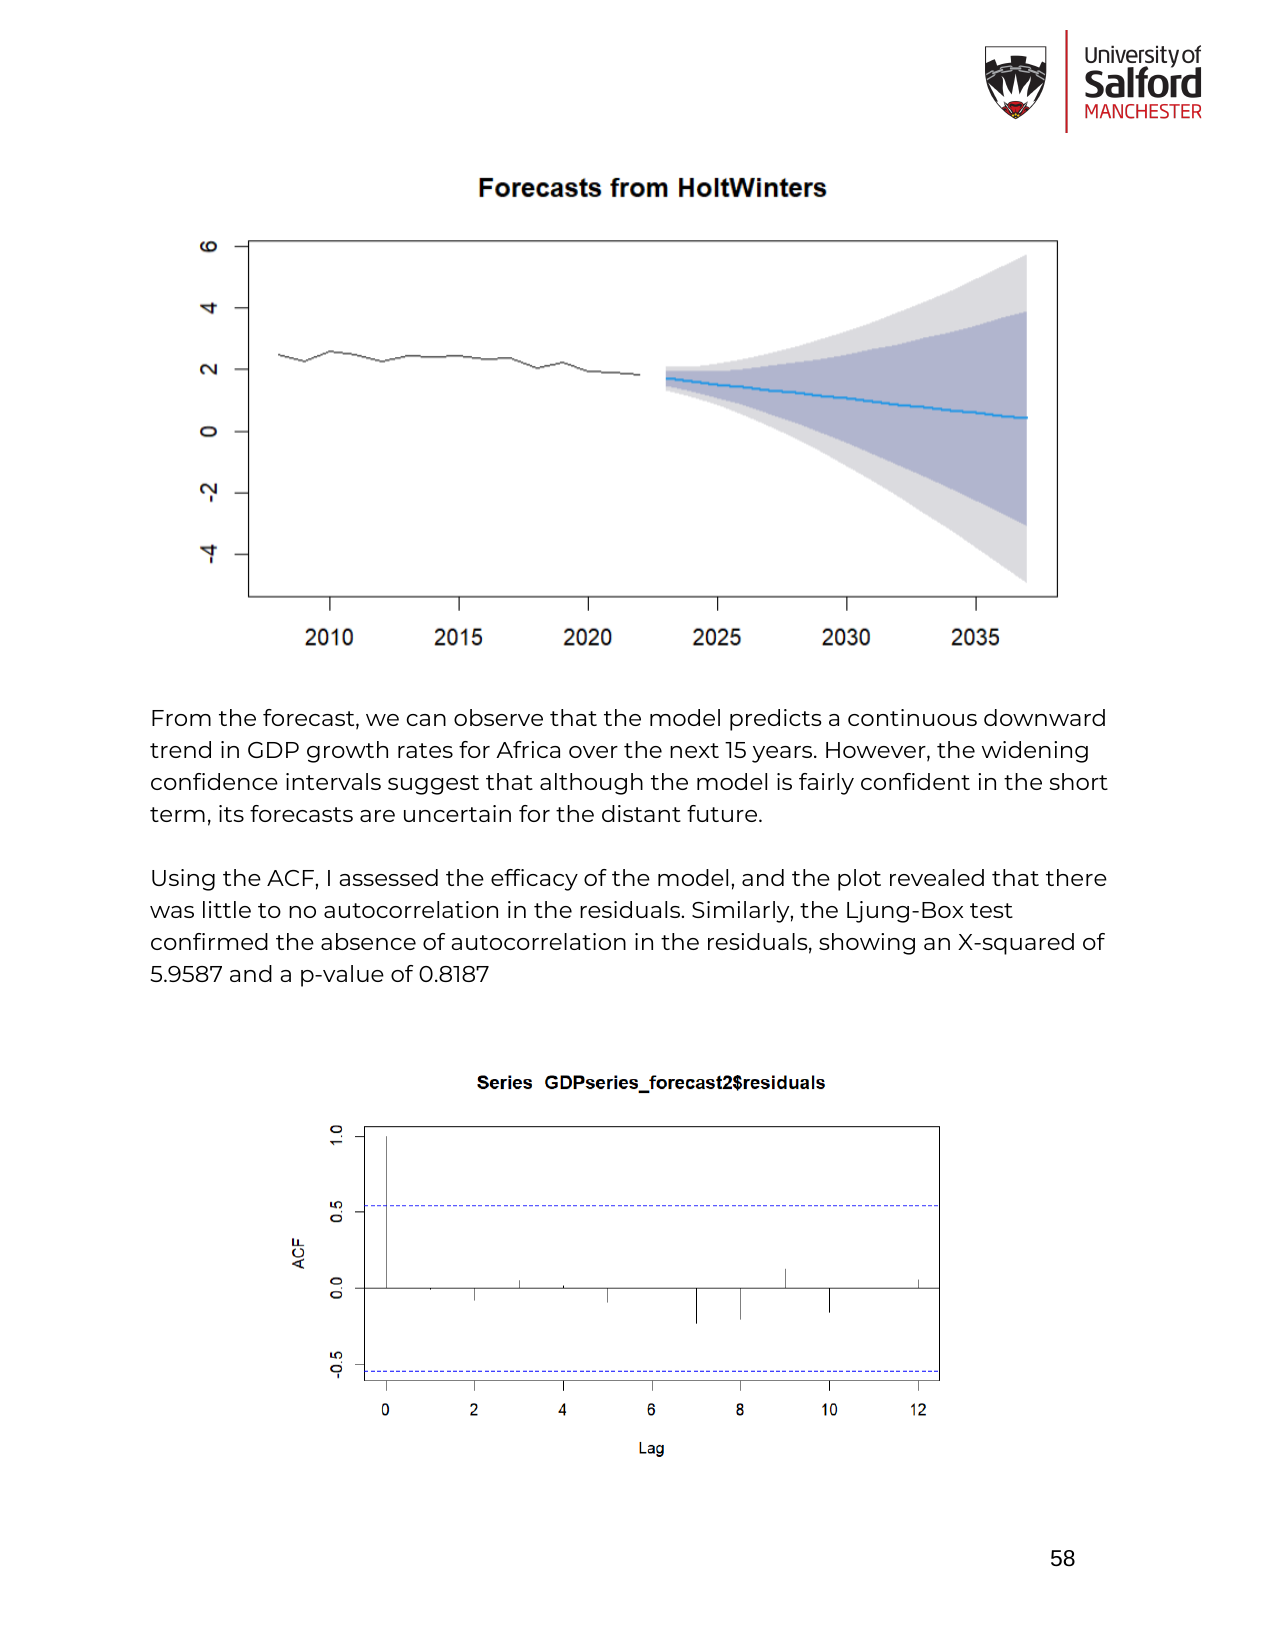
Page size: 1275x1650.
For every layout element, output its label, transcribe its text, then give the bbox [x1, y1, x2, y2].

text From the forecast, we can observe that the model predicts a continuous downward trend in GDP growth rates for Africa over the next 15 years. However, the widening confidence intervals suggest that although the model is fairly confident in the short term, its forecasts are uncertain for the distant future. [150, 704, 1125, 828]
picture [985, 30, 1202, 133]
picture [288, 1056, 987, 1477]
text Using the ACF, I assessed the efficacy of the model, and the plot revealed that there was little to no autocorrelation in the residuals. Similarly, the Ljung-Box test confirmed the absence of autocorrelation in the residuals, showing an X-squared of 5.9587 and a p-value of 0.8187 [150, 864, 1125, 988]
picture [150, 150, 1125, 700]
